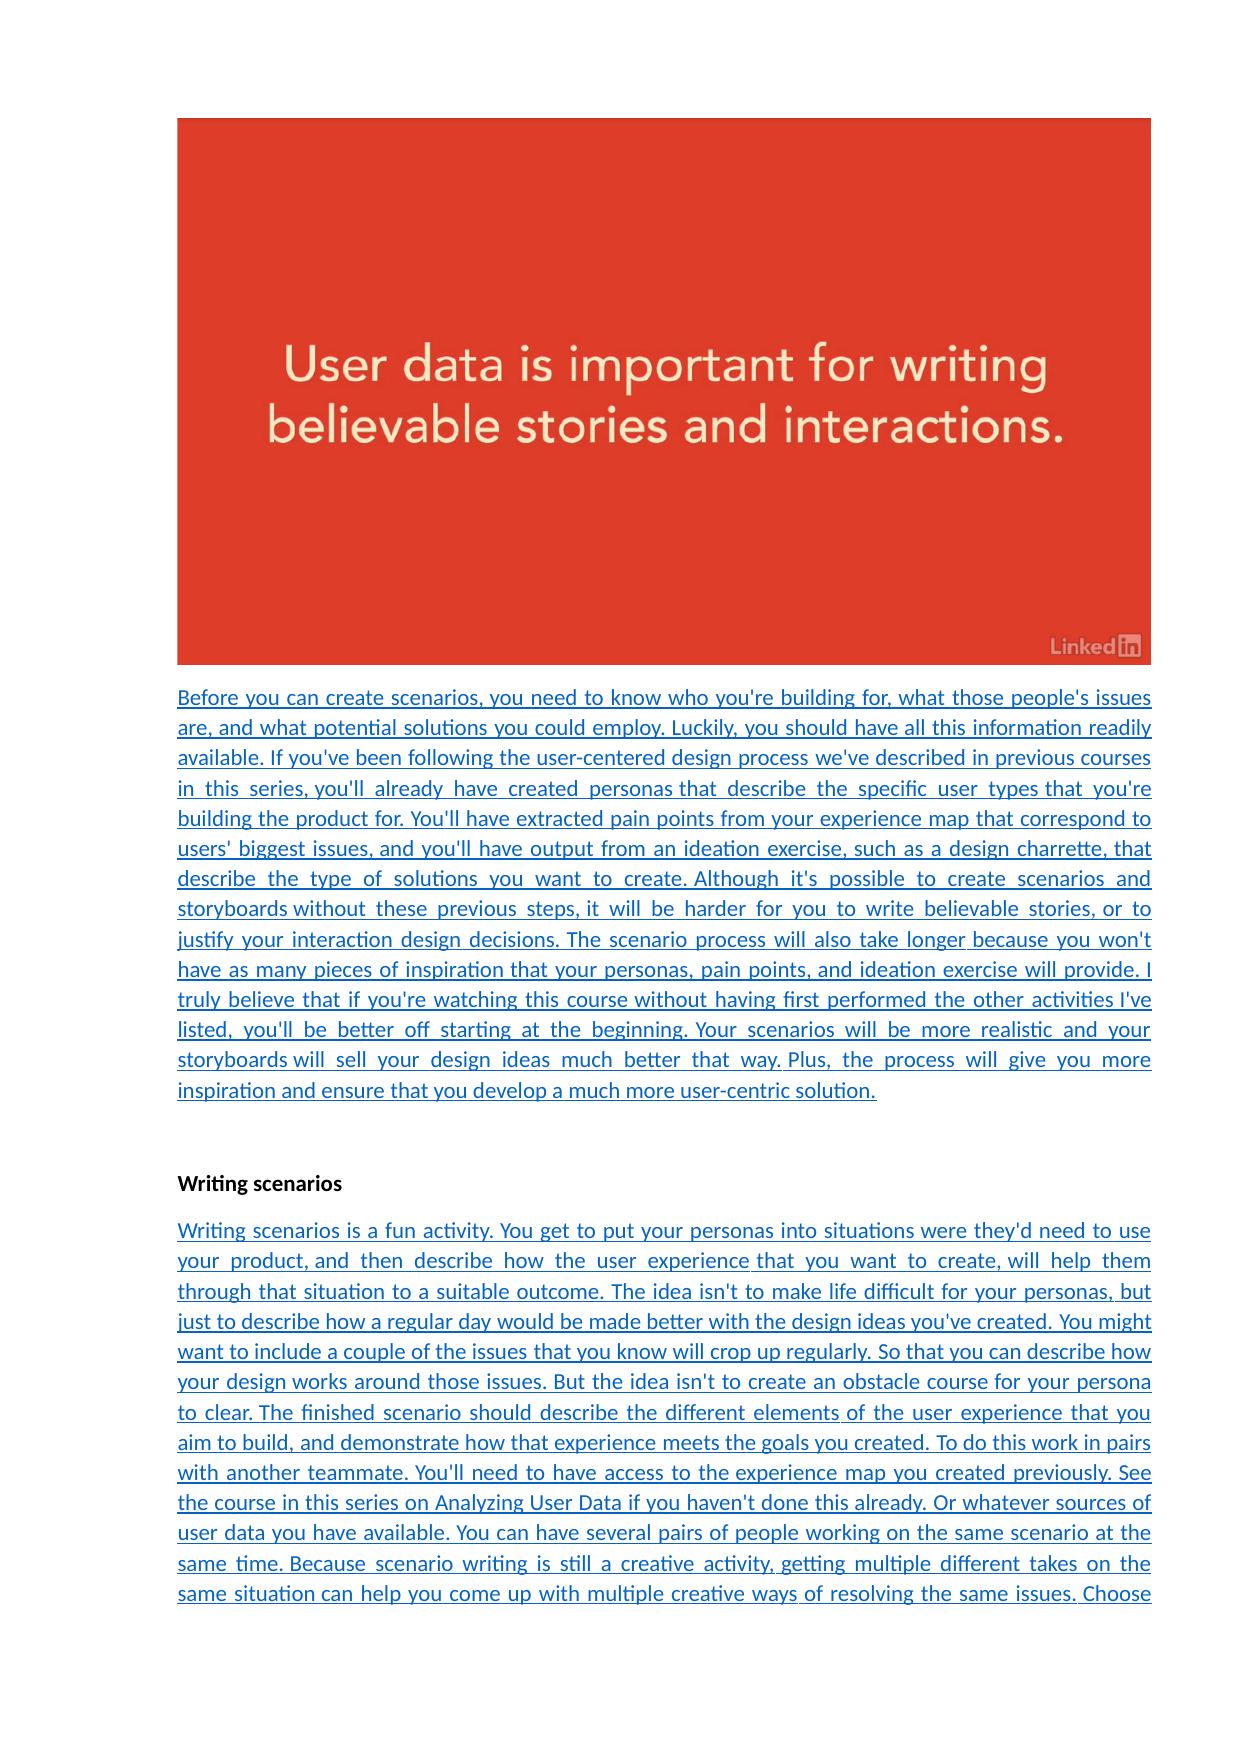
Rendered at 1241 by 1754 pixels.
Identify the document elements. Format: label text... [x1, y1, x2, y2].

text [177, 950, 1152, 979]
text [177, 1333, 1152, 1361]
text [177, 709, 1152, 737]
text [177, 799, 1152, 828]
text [177, 1393, 1152, 1482]
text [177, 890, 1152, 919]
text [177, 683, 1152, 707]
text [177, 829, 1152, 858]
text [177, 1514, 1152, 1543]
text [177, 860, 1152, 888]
picture [177, 118, 1151, 665]
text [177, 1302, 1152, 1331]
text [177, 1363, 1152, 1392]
text Writing scenarios [177, 1169, 1152, 1197]
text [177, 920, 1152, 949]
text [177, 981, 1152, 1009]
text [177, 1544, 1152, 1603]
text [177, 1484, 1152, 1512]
